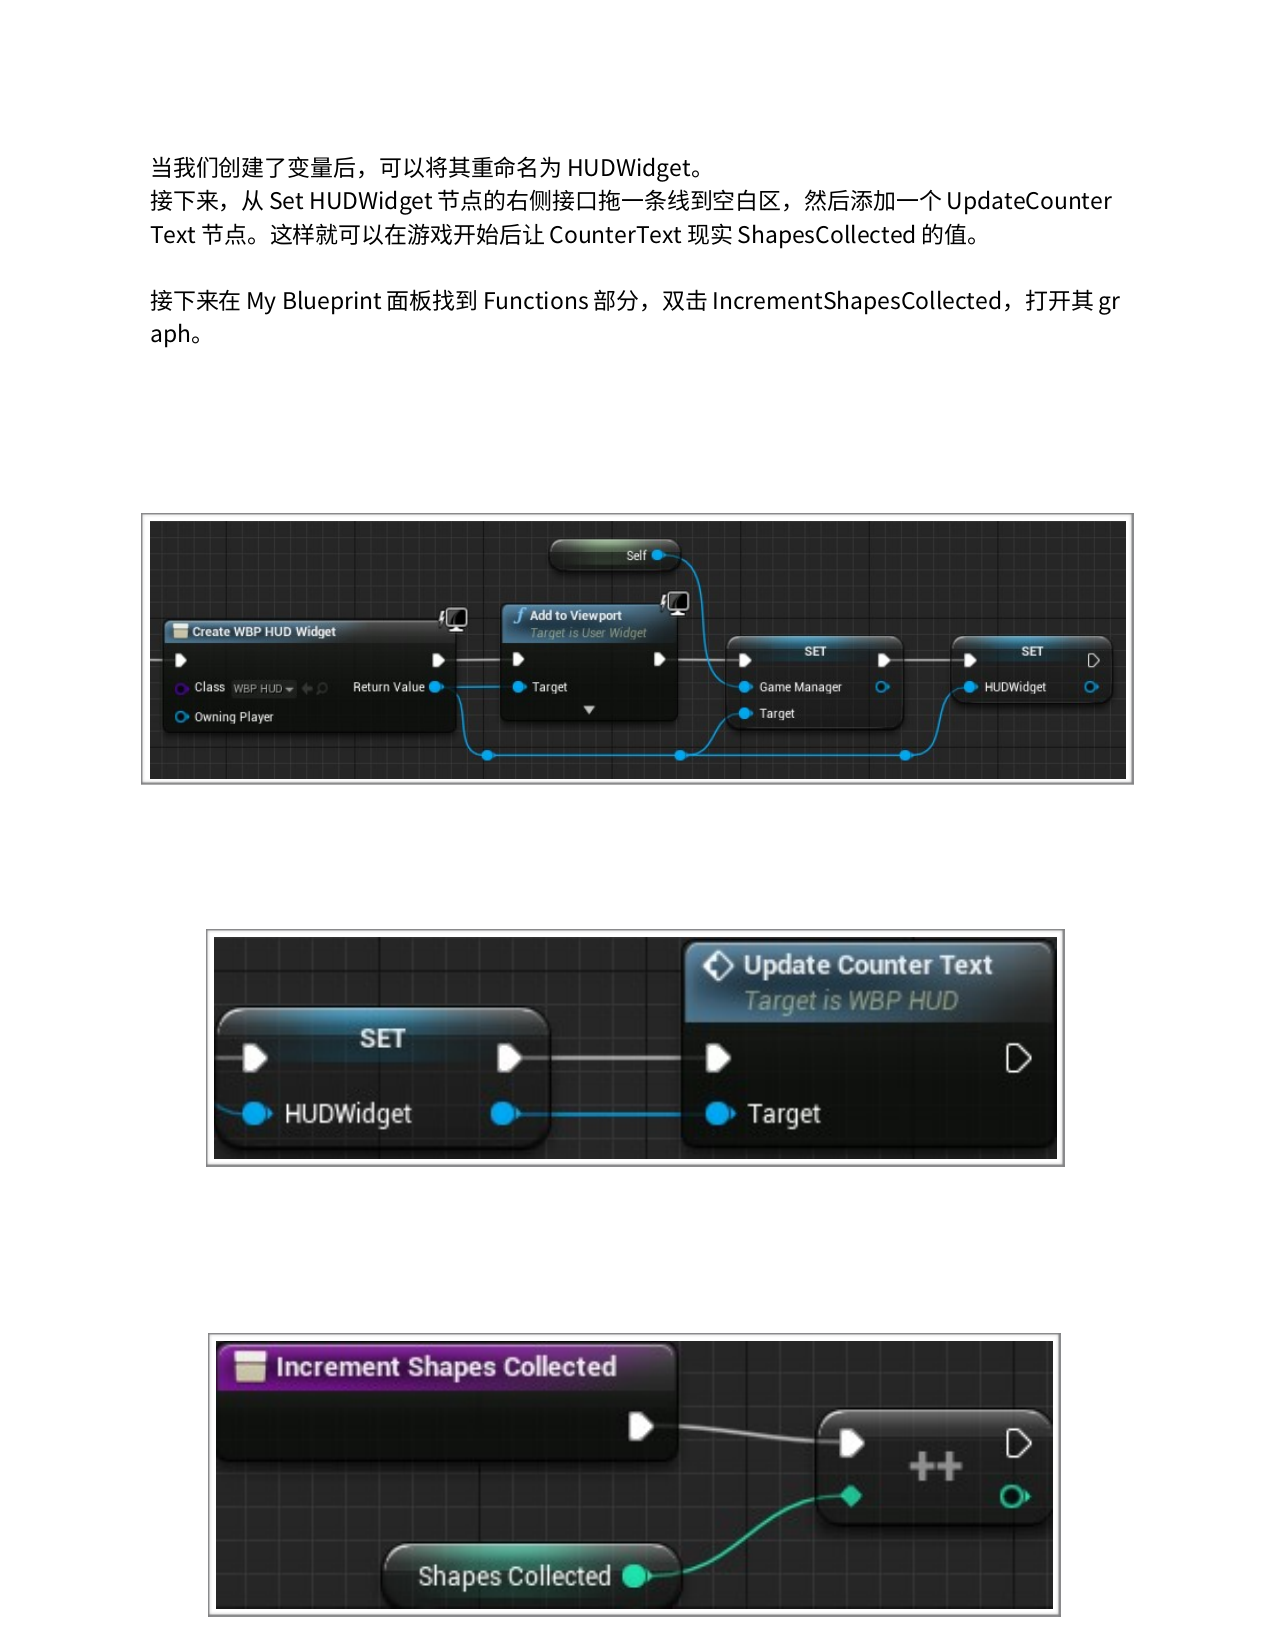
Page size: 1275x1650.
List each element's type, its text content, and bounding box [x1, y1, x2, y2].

picture [141, 513, 1134, 787]
picture [208, 1333, 1061, 1617]
text 接下来在My Blueprint面板找到Functions部分，双击IncrementShapesCollected，打开其graph。 [150, 283, 1125, 349]
text 当我们创建了变量后，可以将其重命名为HUDWidget。 [150, 150, 1125, 183]
text 接下来，从Set HUDWidget节点的右侧接口拖一条线到空白区，然后添加一个UpdateCounterText节点。这样就可以在游戏开始后让CounterText现实ShapesCollected的值。 [150, 183, 1125, 250]
picture [206, 929, 1065, 1167]
